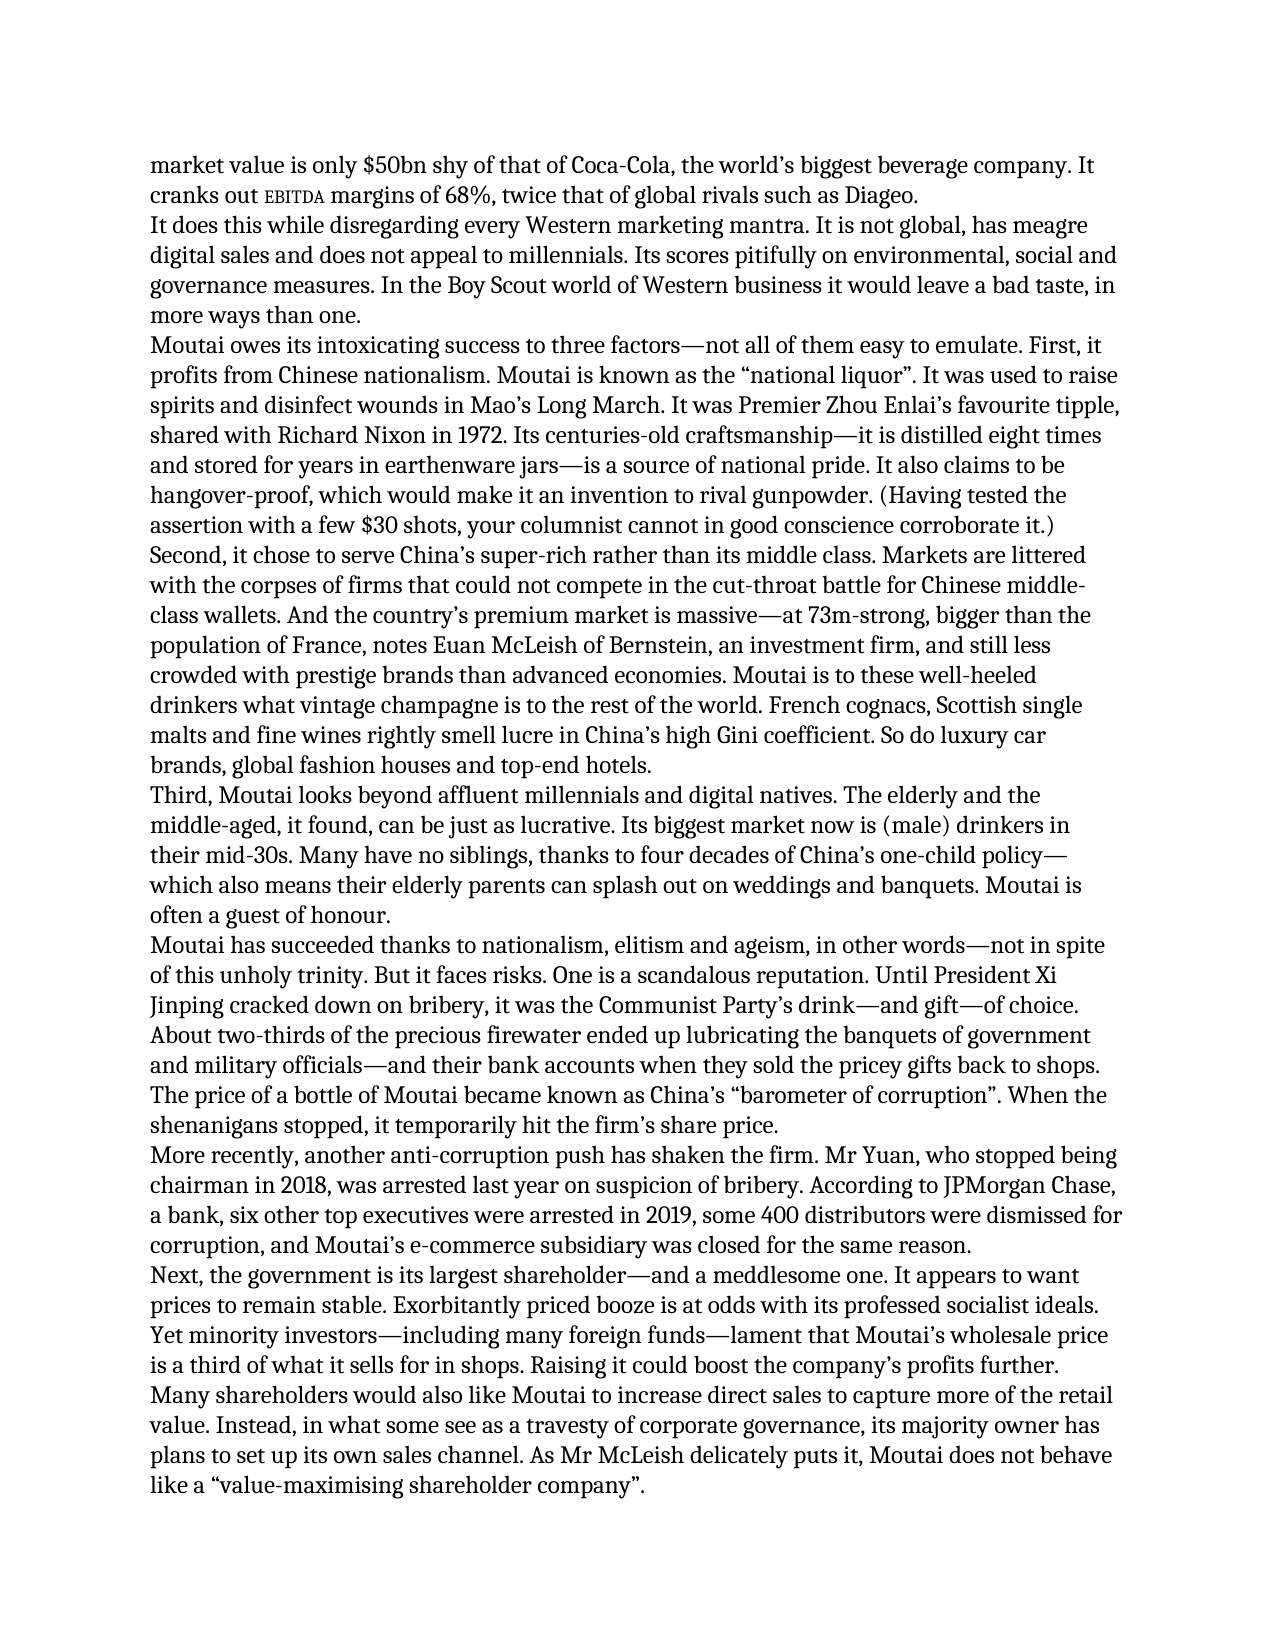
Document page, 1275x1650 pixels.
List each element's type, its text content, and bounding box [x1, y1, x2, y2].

text More recently, another anti-corruption push has shaken the firm. Mr Yuan, who stopped being chairman in 2018, was arrested last year on suspicion of bribery. According to JPMorgan Chase, a bank, six other top executives were arrested in 2019, some 400 distributors were dismissed for corruption, and Moutai’s e-commerce subsidiary was closed for the same reason. [150, 1140, 1125, 1260]
text Third, Moutai looks beyond affluent millennials and digital natives. The elderly and the middle-aged, it found, can be just as lucrative. Its biggest market now is (male) drinkers in their mid-30s. Many have no siblings, thanks to four decades of China’s one-child policy—which also means their elderly parents can splash out on weddings and banquets. Moutai is often a guest of honour. [150, 780, 1125, 930]
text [150, 150, 1125, 210]
text Second, it chose to serve China’s super-rich rather than its middle class. Markets are littered with the corpses of firms that could not compete in the cut-throat battle for Chinese middle-class wallets. And the country’s premium market is massive—at 73m-strong, bigger than the population of France, notes Euan McLeish of Bernstein, an investment firm, and still less crowded with prestige brands than advanced economies. Moutai is to these well-heeled drinkers what vintage champagne is to the rest of the world. French cognacs, Scottish single malts and fine wines rightly smell lucre in China’s high Gini coefficient. So do luxury car brands, global fashion houses and top-end hotels. [150, 540, 1125, 780]
text Next, the government is its largest shareholder—and a meddlesome one. It appears to want prices to remain stable. Exorbitantly priced booze is at odds with its professed socialist ideals. Yet minority investors—including many foreign funds—lament that Moutai’s wholesale price is a third of what it sells for in shops. Raising it could boost the company’s profits further. Many shareholders would also like Moutai to increase direct sales to capture more of the retail value. Instead, in what some see as a travesty of corporate governance, its majority owner has plans to set up its own sales channel. As Mr McLeish delicately puts it, Moutai does not behave like a “value-maximising shareholder company”. [150, 1260, 1125, 1500]
text Moutai has succeeded thanks to nationalism, elitism and ageism, in other words—not in spite of this unholy trinity. But it faces risks. One is a scandalous reputation. Until President Xi Jinping cracked down on bribery, it was the Communist Party’s drink—and gift—of choice. About two-thirds of the precious firewater ended up lubricating the banquets of government and military officials—and their bank accounts when they sold the pricey gifts back to shops. The price of a bottle of Moutai became known as China’s “barometer of corruption”. When the shenanigans stopped, it temporarily hit the firm’s share price. [150, 930, 1125, 1140]
text It does this while disregarding every Western marketing mantra. It is not global, has meagre digital sales and does not appeal to millennials. Its scores pitifully on environmental, social and governance measures. In the Boy Scout world of Western business it would leave a bad taste, in more ways than one. [150, 210, 1125, 330]
text Moutai owes its intoxicating success to three factors—not all of them easy to emulate. First, it profits from Chinese nationalism. Moutai is known as the “national liquor”. It was used to raise spirits and disinfect wounds in Mao’s Long March. It was Premier Zhou Enlai’s favourite tipple, shared with Richard Nixon in 1972. Its centuries-old craftsmanship—it is distilled eight times and stored for years in earthenware jars—is a source of national pride. It also claims to be hangover-proof, which would make it an invention to rival gunpowder. (Having tested the assertion with a few $30 shots, your columnist cannot in good conscience corroborate it.) [150, 330, 1125, 540]
